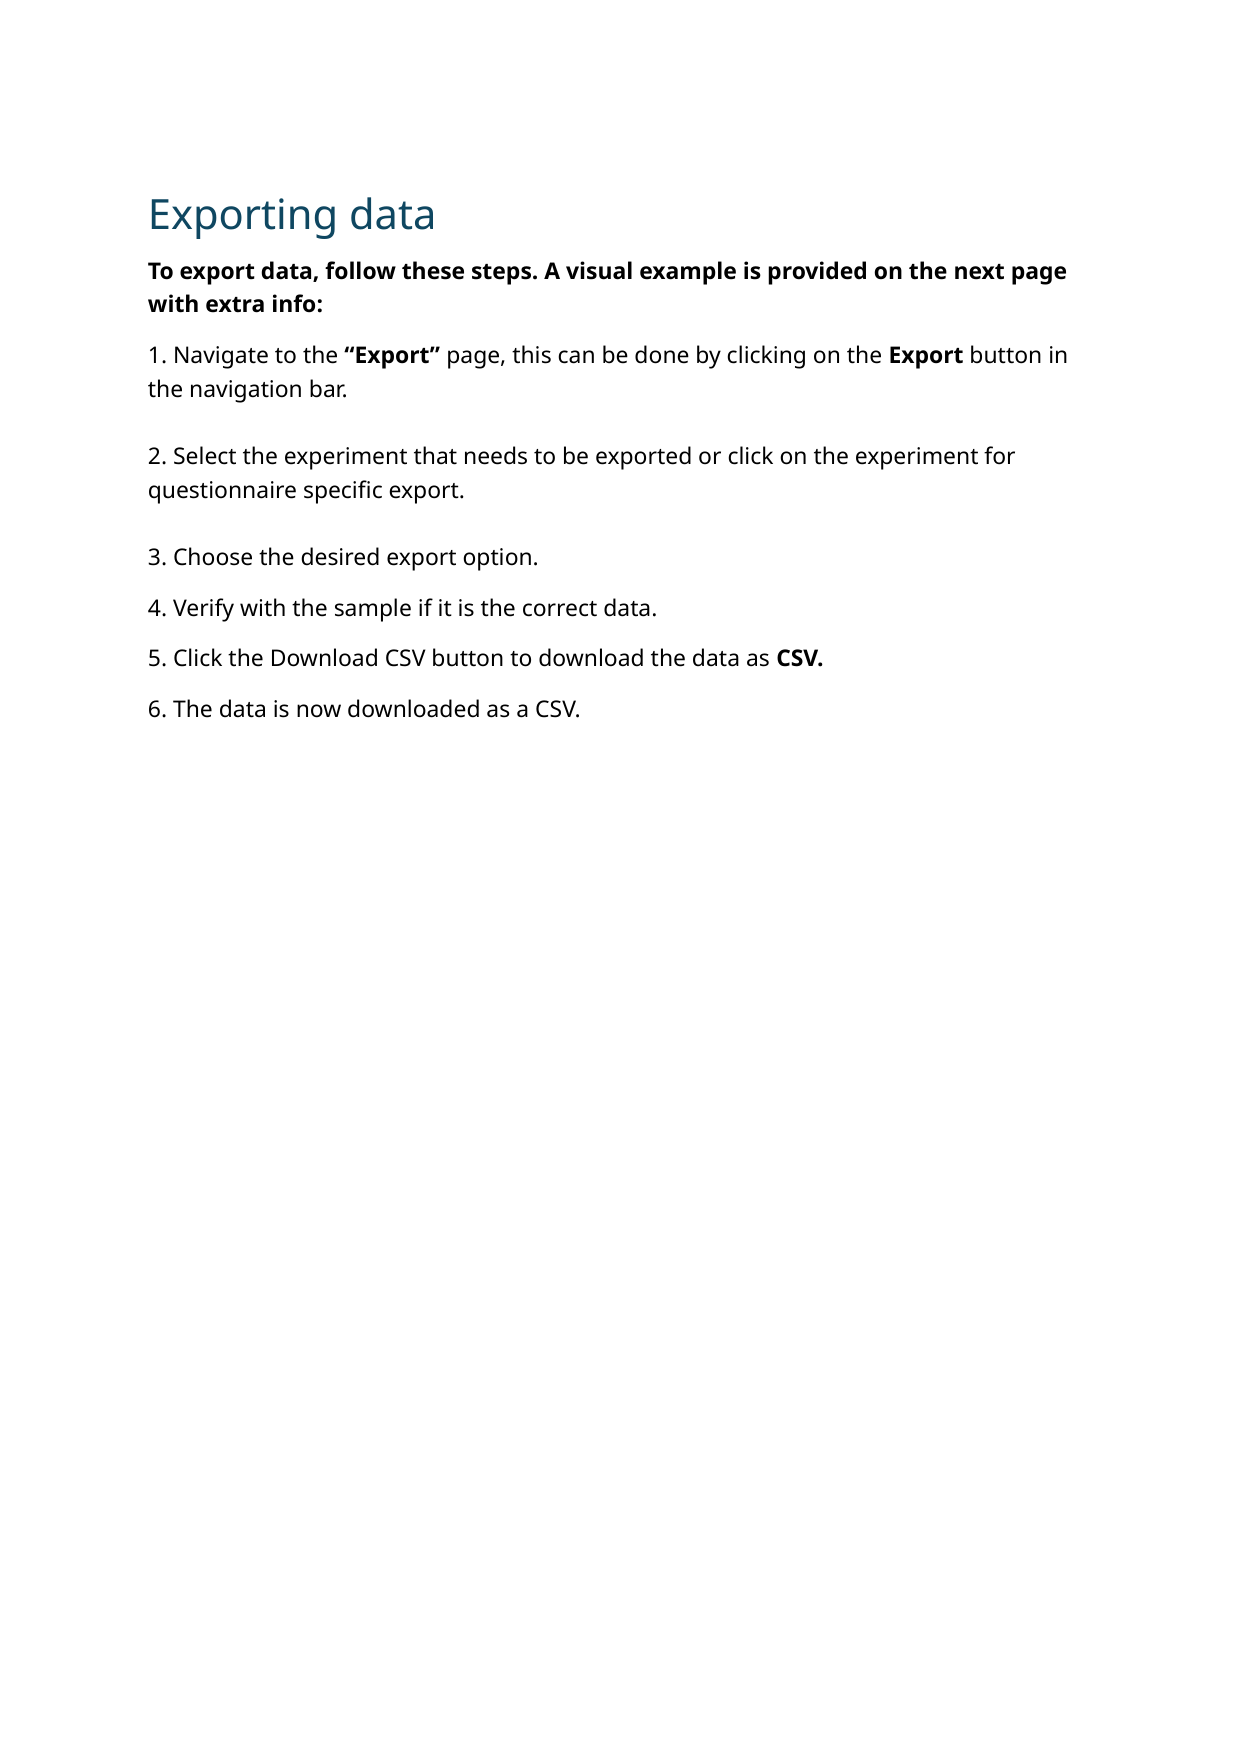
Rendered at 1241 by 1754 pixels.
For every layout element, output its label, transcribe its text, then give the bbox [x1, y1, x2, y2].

subtitle Exporting data [148, 185, 1093, 242]
text To export data, follow these steps. A visual example is provided on the next page with extra info: [148, 255, 1093, 320]
text 6. The data is now downloaded as a CSV. [148, 693, 1093, 758]
text 5. Click the Download CSV button to download the data as CSV. [148, 642, 1093, 673]
text 1. Navigate to the “Export” page, this can be done by clicking on the Export button in the navigation bar. 2. Select the experiment that needs to be exported or click on the experiment for questionnaire specific export. 3. Choose the desired export option. [148, 339, 1093, 573]
text 4. Verify with the sample if it is the correct data. [148, 592, 1093, 623]
